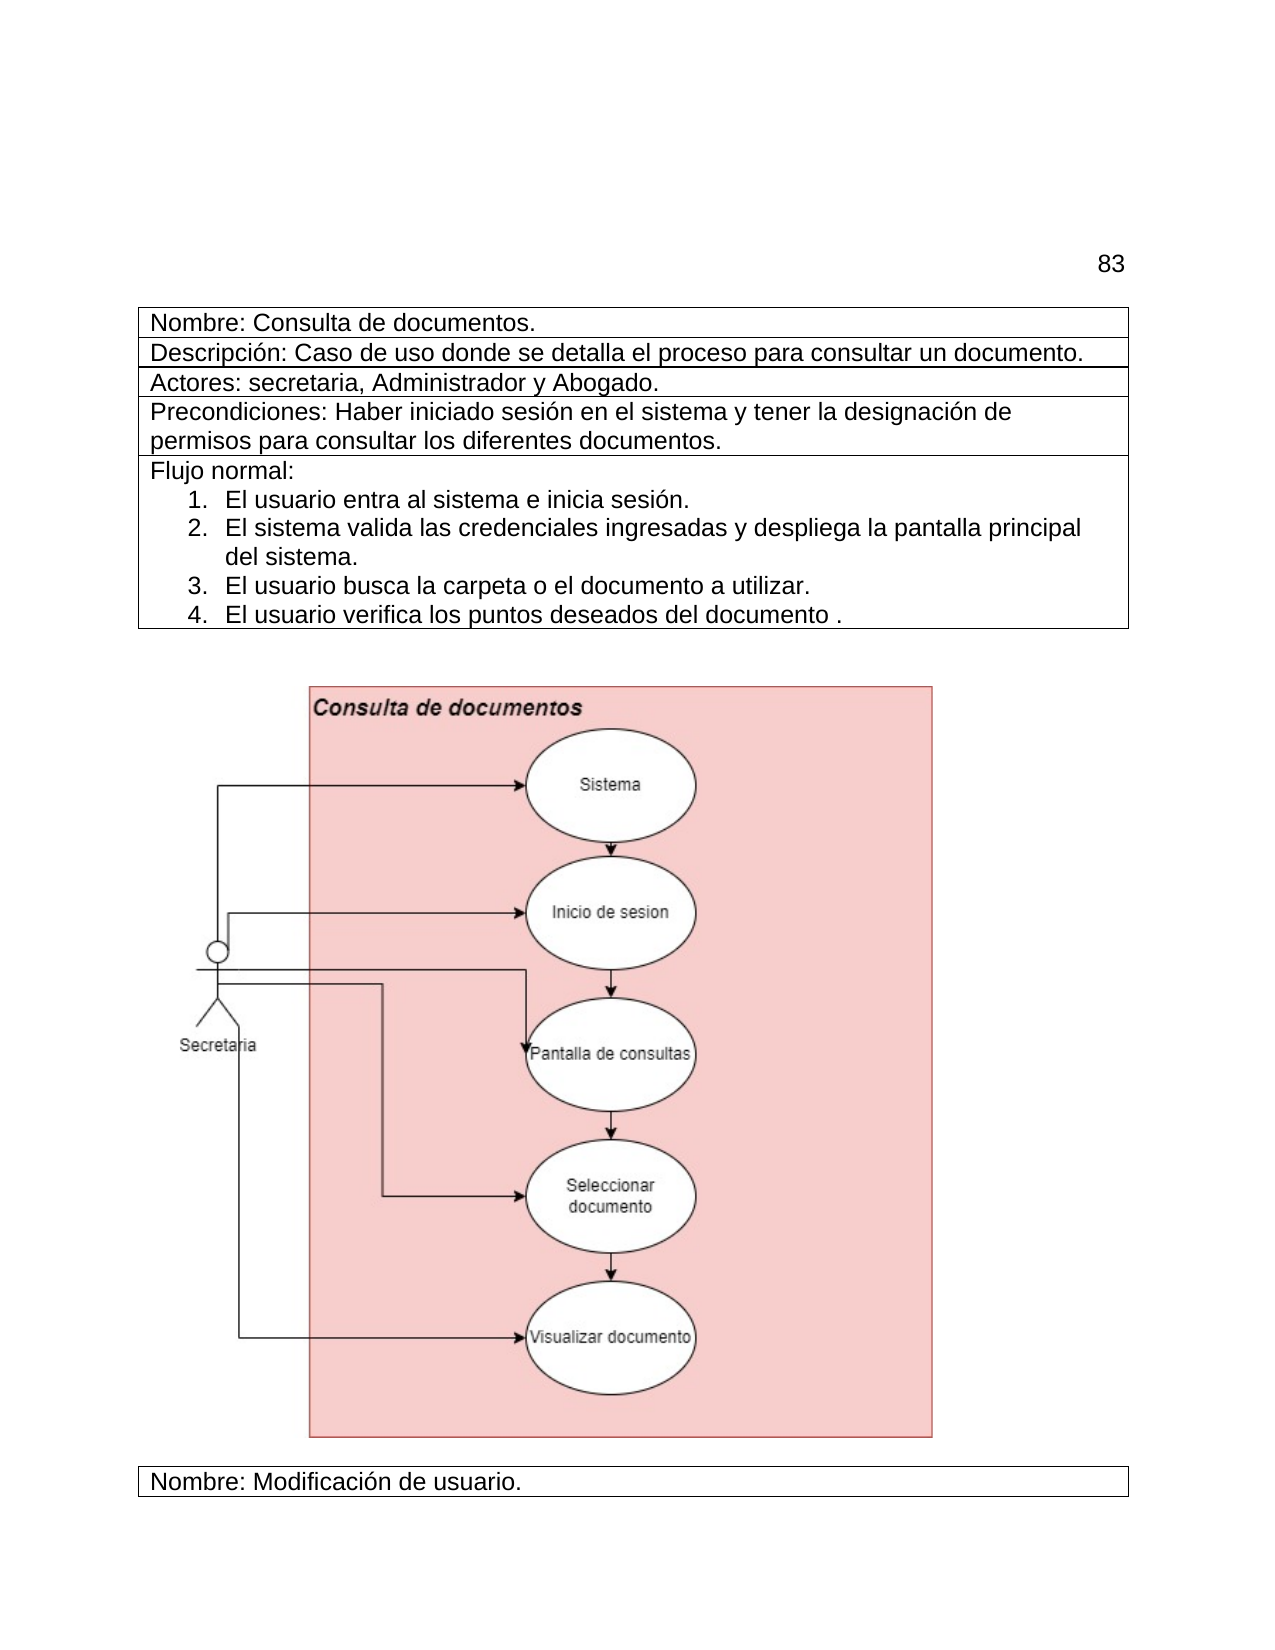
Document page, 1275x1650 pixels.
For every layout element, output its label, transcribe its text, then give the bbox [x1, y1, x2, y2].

table_header Nombre: Consulta de documentos. [139, 308, 1128, 337]
table_cell Actores: secretaria, Administrador y Abogado. [139, 368, 1128, 396]
table_cell Precondiciones: Haber iniciado sesión en el sistema y tener la designación de permisos para consultar los diferentes documentos. [139, 397, 1128, 455]
table_cell Flujo normal: El usuario entra al sistema e inicia sesión. El sistema valida las credenciales ingresadas y despliega la pantalla principal del sistema. El usuario busca la carpeta o el documento a utilizar. El usuario verifica los puntos deseados del documento . [139, 456, 1128, 628]
table_header Nombre: Modificación de usuario. [139, 1467, 1128, 1496]
table_cell Descripción: Caso de uso donde se detalla el proceso para consultar un documento. [139, 338, 1128, 366]
picture [179, 686, 933, 1438]
